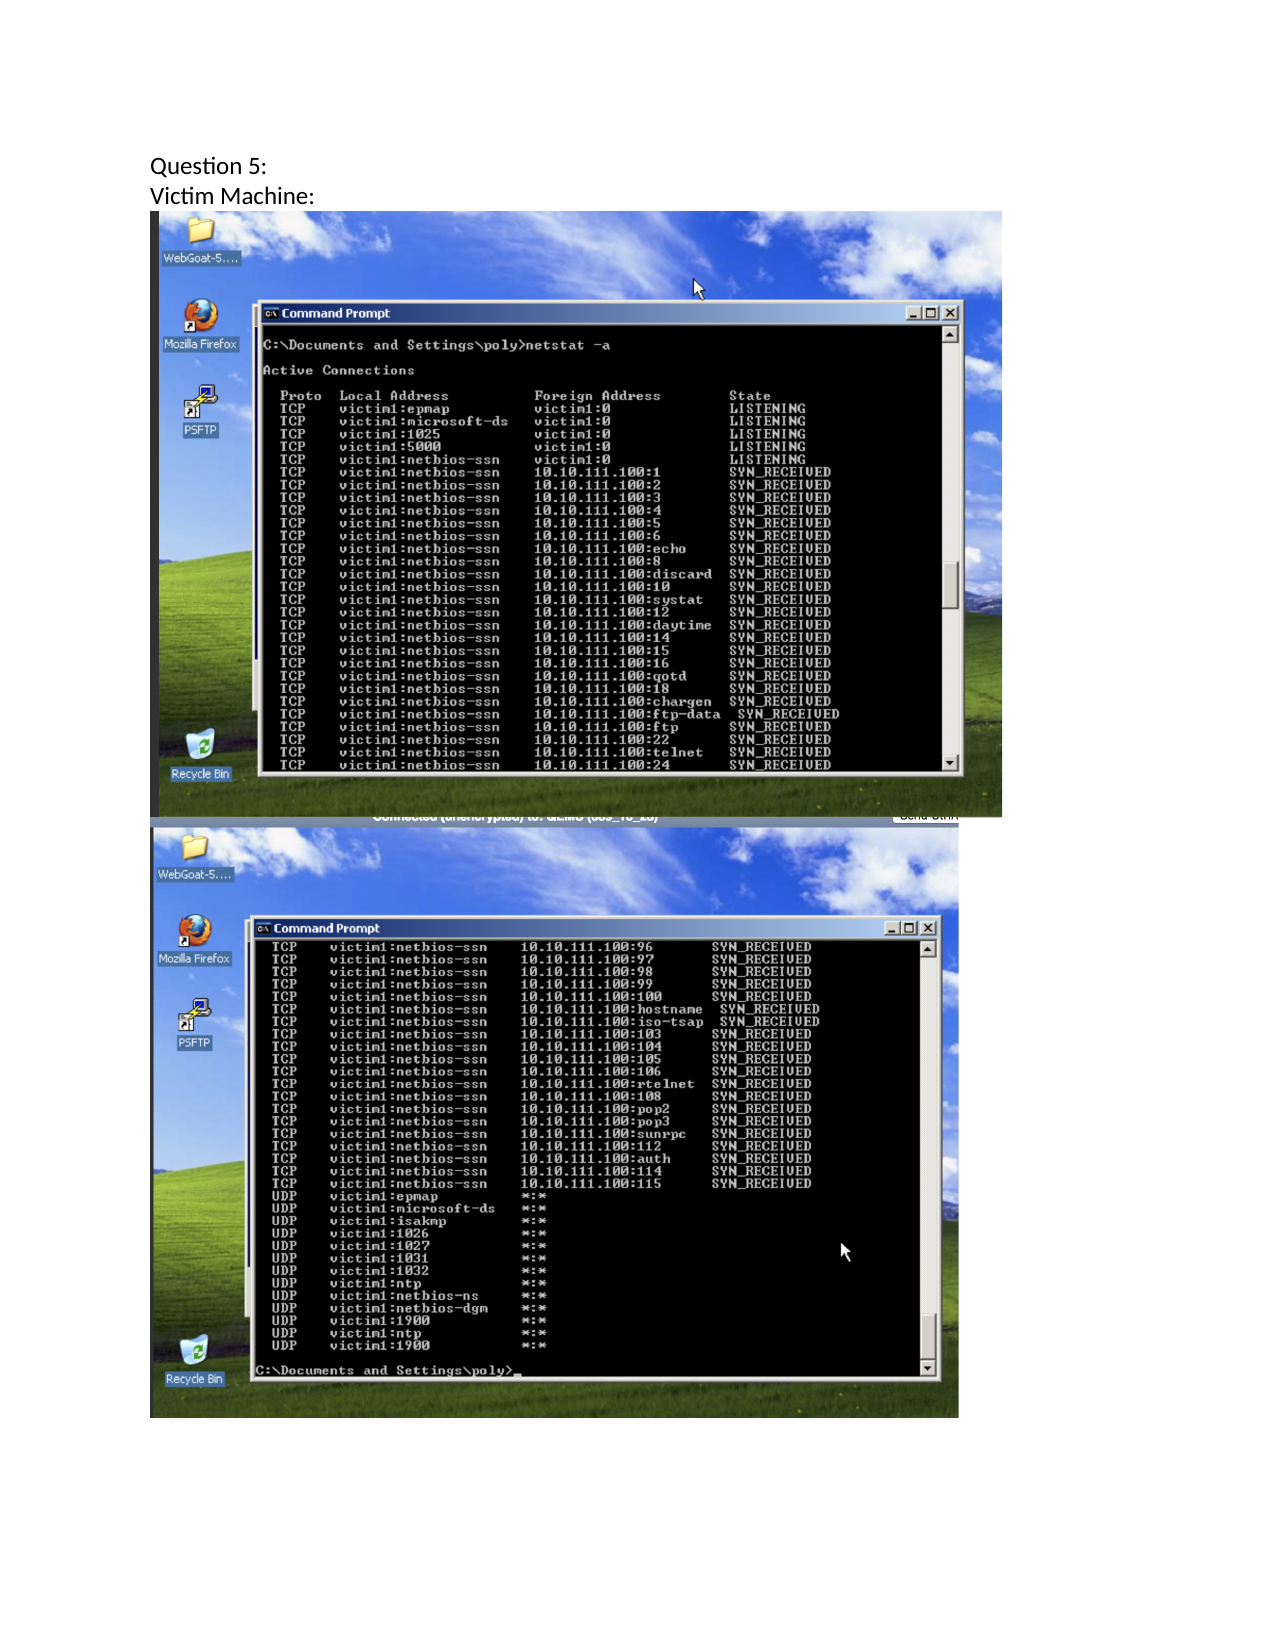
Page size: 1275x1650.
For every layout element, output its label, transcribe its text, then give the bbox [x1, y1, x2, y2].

picture [150, 211, 1003, 1418]
text Victim Machine: [150, 181, 1125, 211]
text Question 5: [150, 150, 1125, 181]
